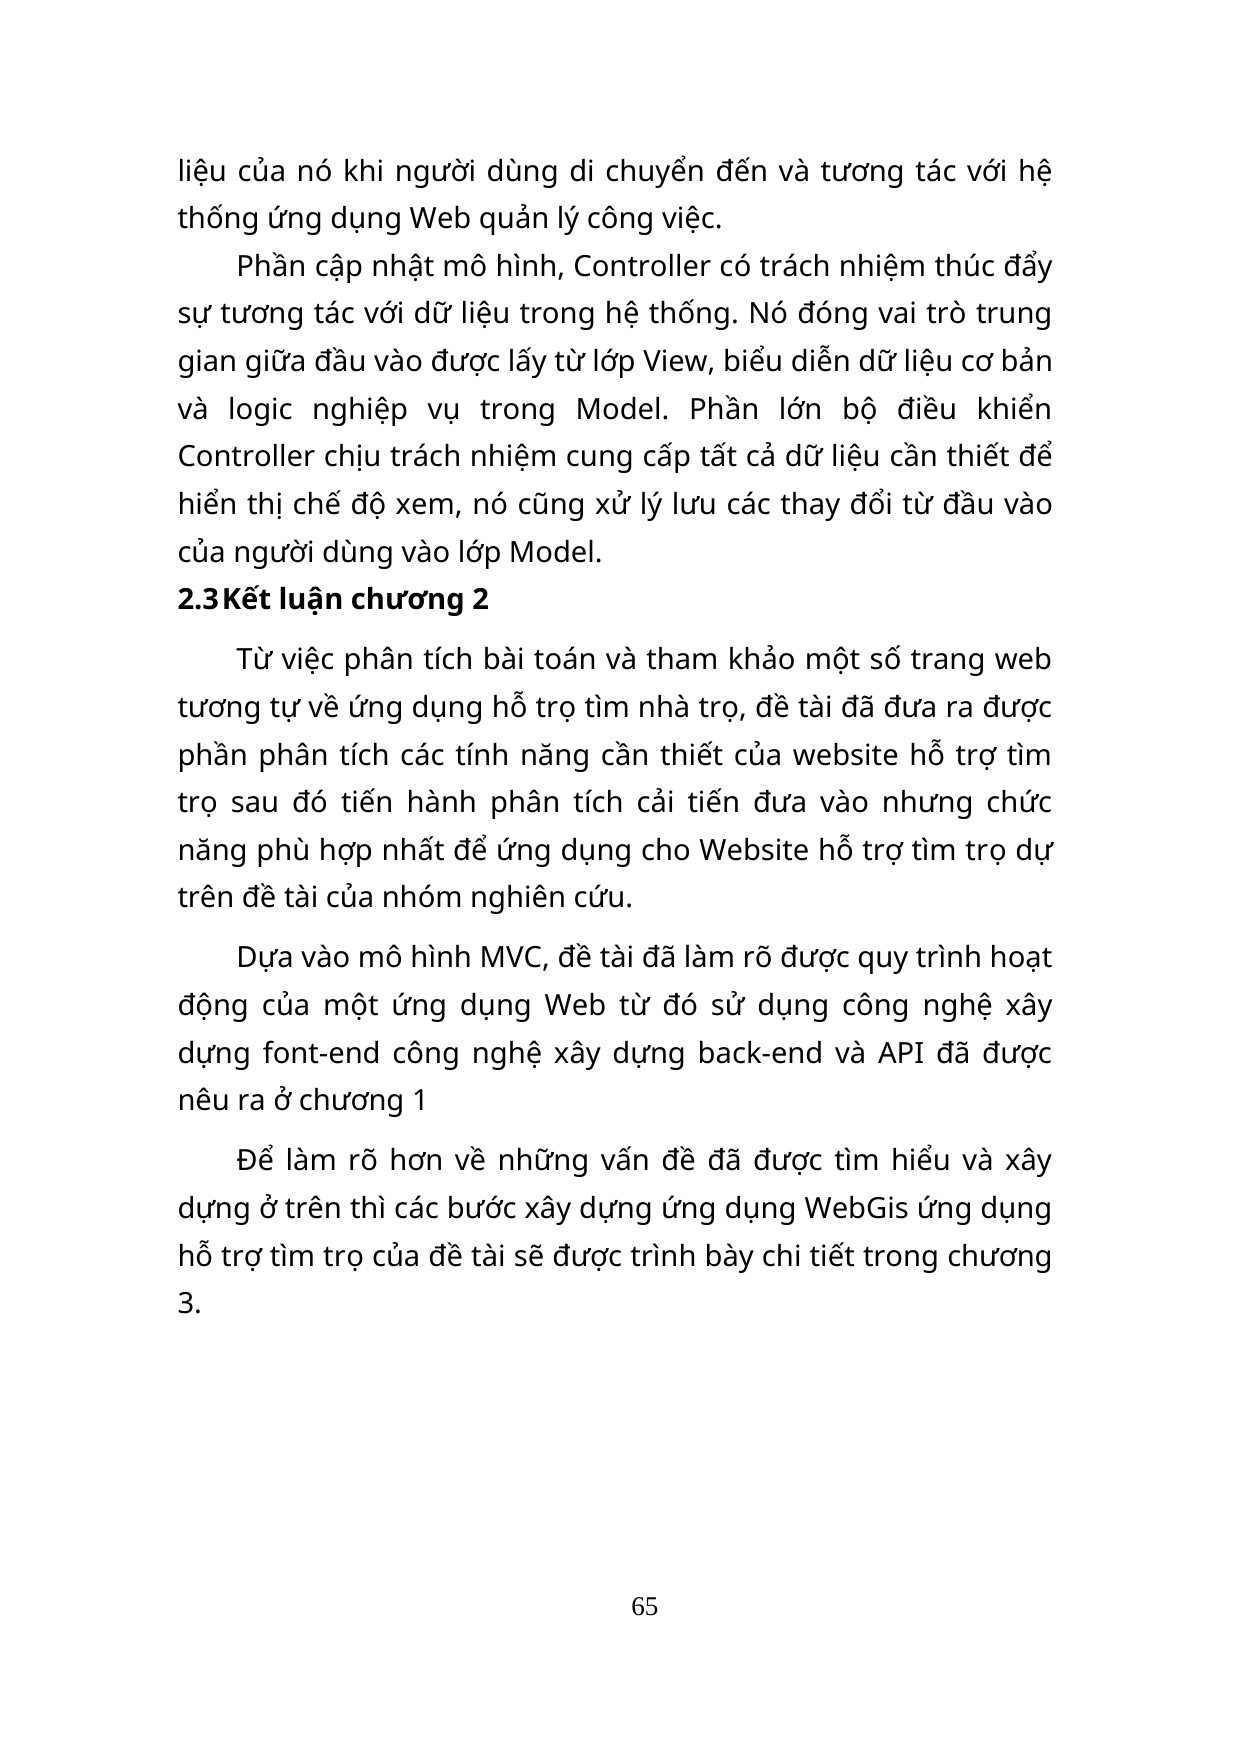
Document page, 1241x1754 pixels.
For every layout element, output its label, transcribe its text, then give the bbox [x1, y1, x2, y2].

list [177, 150, 1053, 237]
text Dựa vào mô hình MVC, đề tài đã làm rõ được quy trình hoạt động của một ứng dụng Web từ đó sử dụng công nghệ xây dựng font-end công nghệ xây dựng back-end và API đã được nêu ra ở chương 1 [177, 937, 1053, 1119]
text Để làm rõ hơn về những vấn đề đã được tìm hiểu và xây dựng ở trên thì các bước xây dựng ứng dụng WebGis ứng dụng hỗ trợ tìm trọ của đề tài sẽ được trình bày chi tiết trong chương 3. [177, 1139, 1053, 1322]
text Từ việc phân tích bài toán và tham khảo một số trang web tương tự về ứng dụng hỗ trọ tìm nhà trọ, đề tài đã đưa ra được phần phân tích các tính năng cần thiết của website hỗ trợ tìm trọ sau đó tiến hành phân tích cải tiến đưa vào nhưng chức năng phù hợp nhất để ứng dụng cho Website hỗ trợ tìm trọ dự trên đề tài của nhóm nghiên cứu. [177, 638, 1053, 916]
list Phần cập nhật mô hình, Controller có trách nhiệm thúc đẩy sự tương tác với dữ liệu trong hệ thống. Nó đóng vai trò trung gian giữa đầu vào được lấy từ lớp View, biểu diễn dữ liệu cơ bản và logic nghiệp vụ trong Model. Phần lớn bộ điều khiển Controller chịu trách nhiệm cung cấp tất cả dữ liệu cần thiết để hiển thị chế độ xem, nó cũng xử lý lưu các thay đổi từ đầu vào của người dùng vào lớp Model. [177, 245, 1053, 571]
list Kết luận chương 2 [177, 578, 1053, 618]
